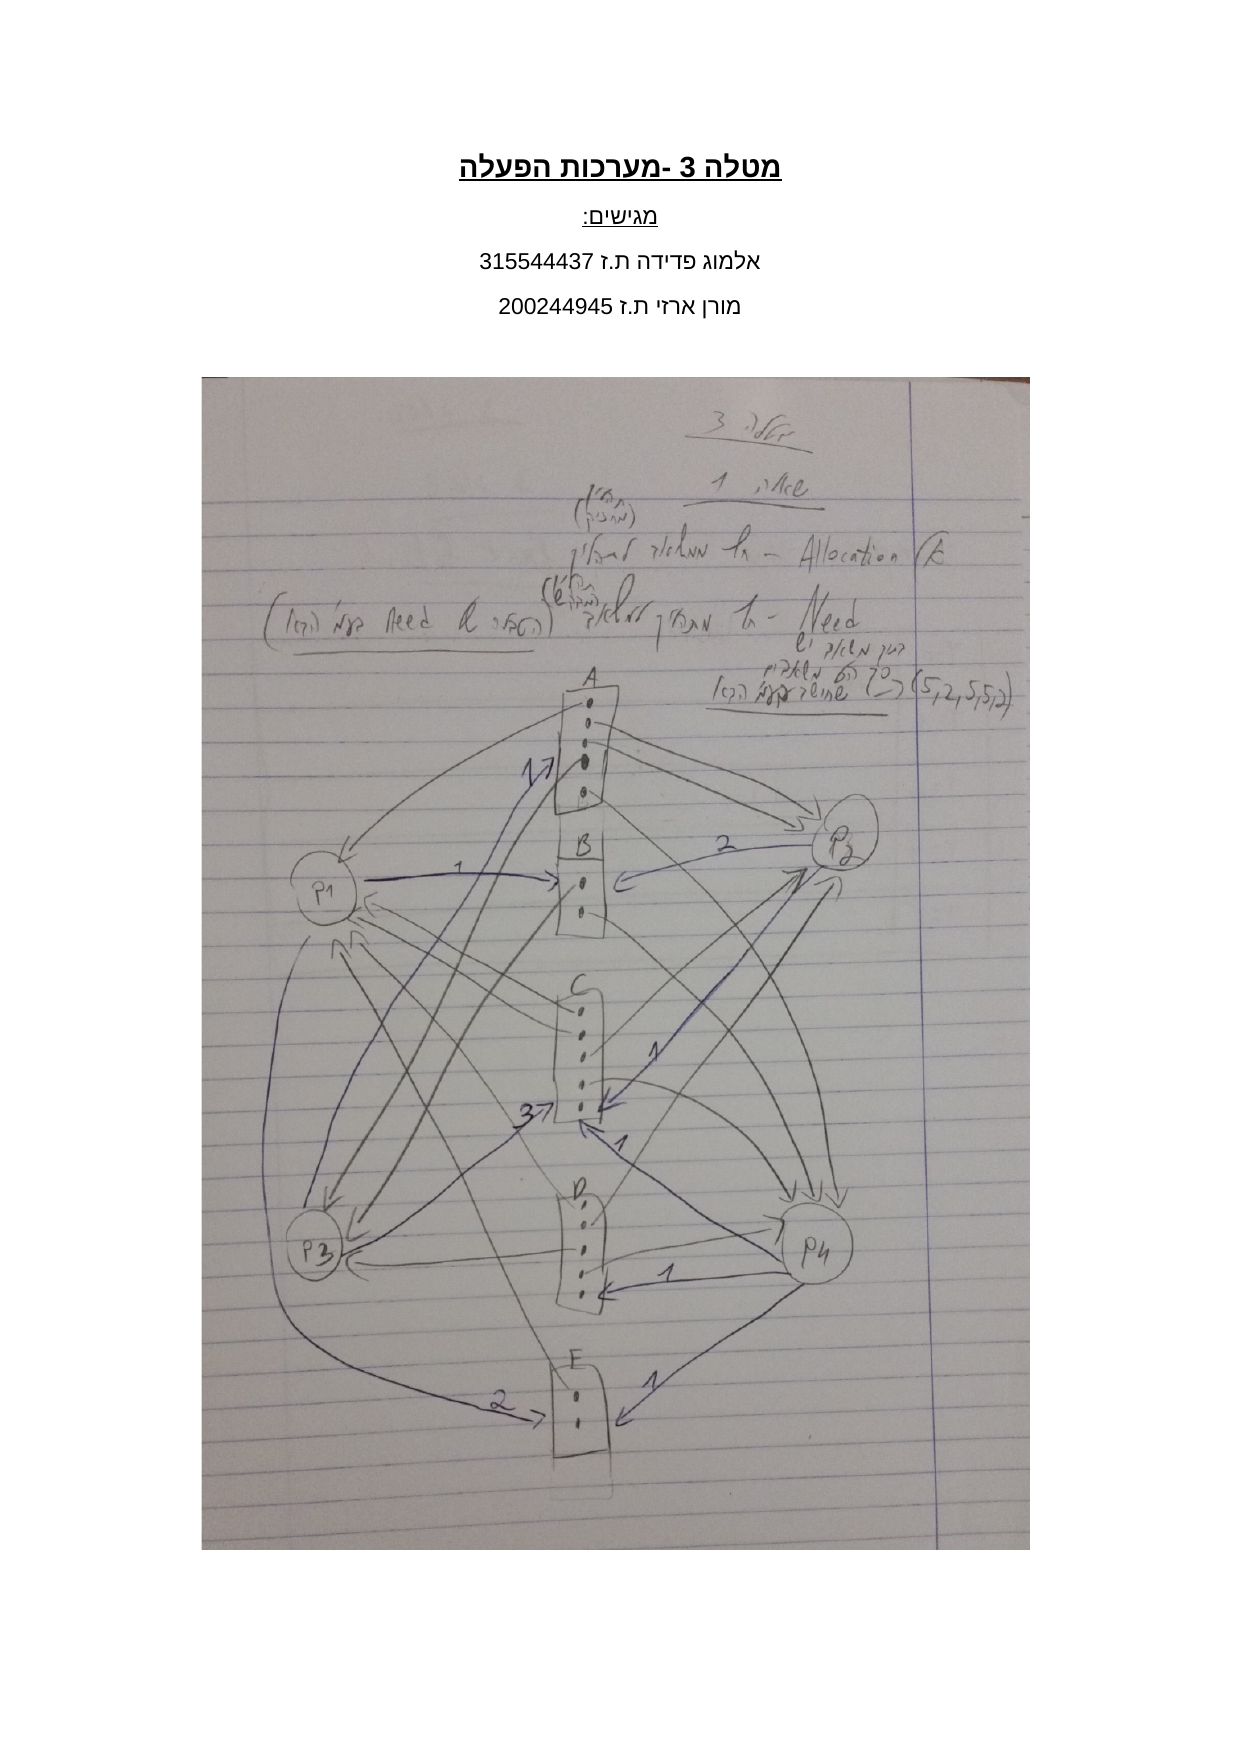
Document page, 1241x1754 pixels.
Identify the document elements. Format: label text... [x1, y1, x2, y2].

text מורן ארזי ת.ז 200244945 [150, 293, 1090, 319]
text מגישים: [150, 203, 1090, 229]
text אלמוג פדידה ת.ז 315544437 [150, 248, 1090, 274]
picture [201, 377, 1030, 1550]
text מטלה 3 -מערכות הפעלה [150, 150, 1090, 183]
